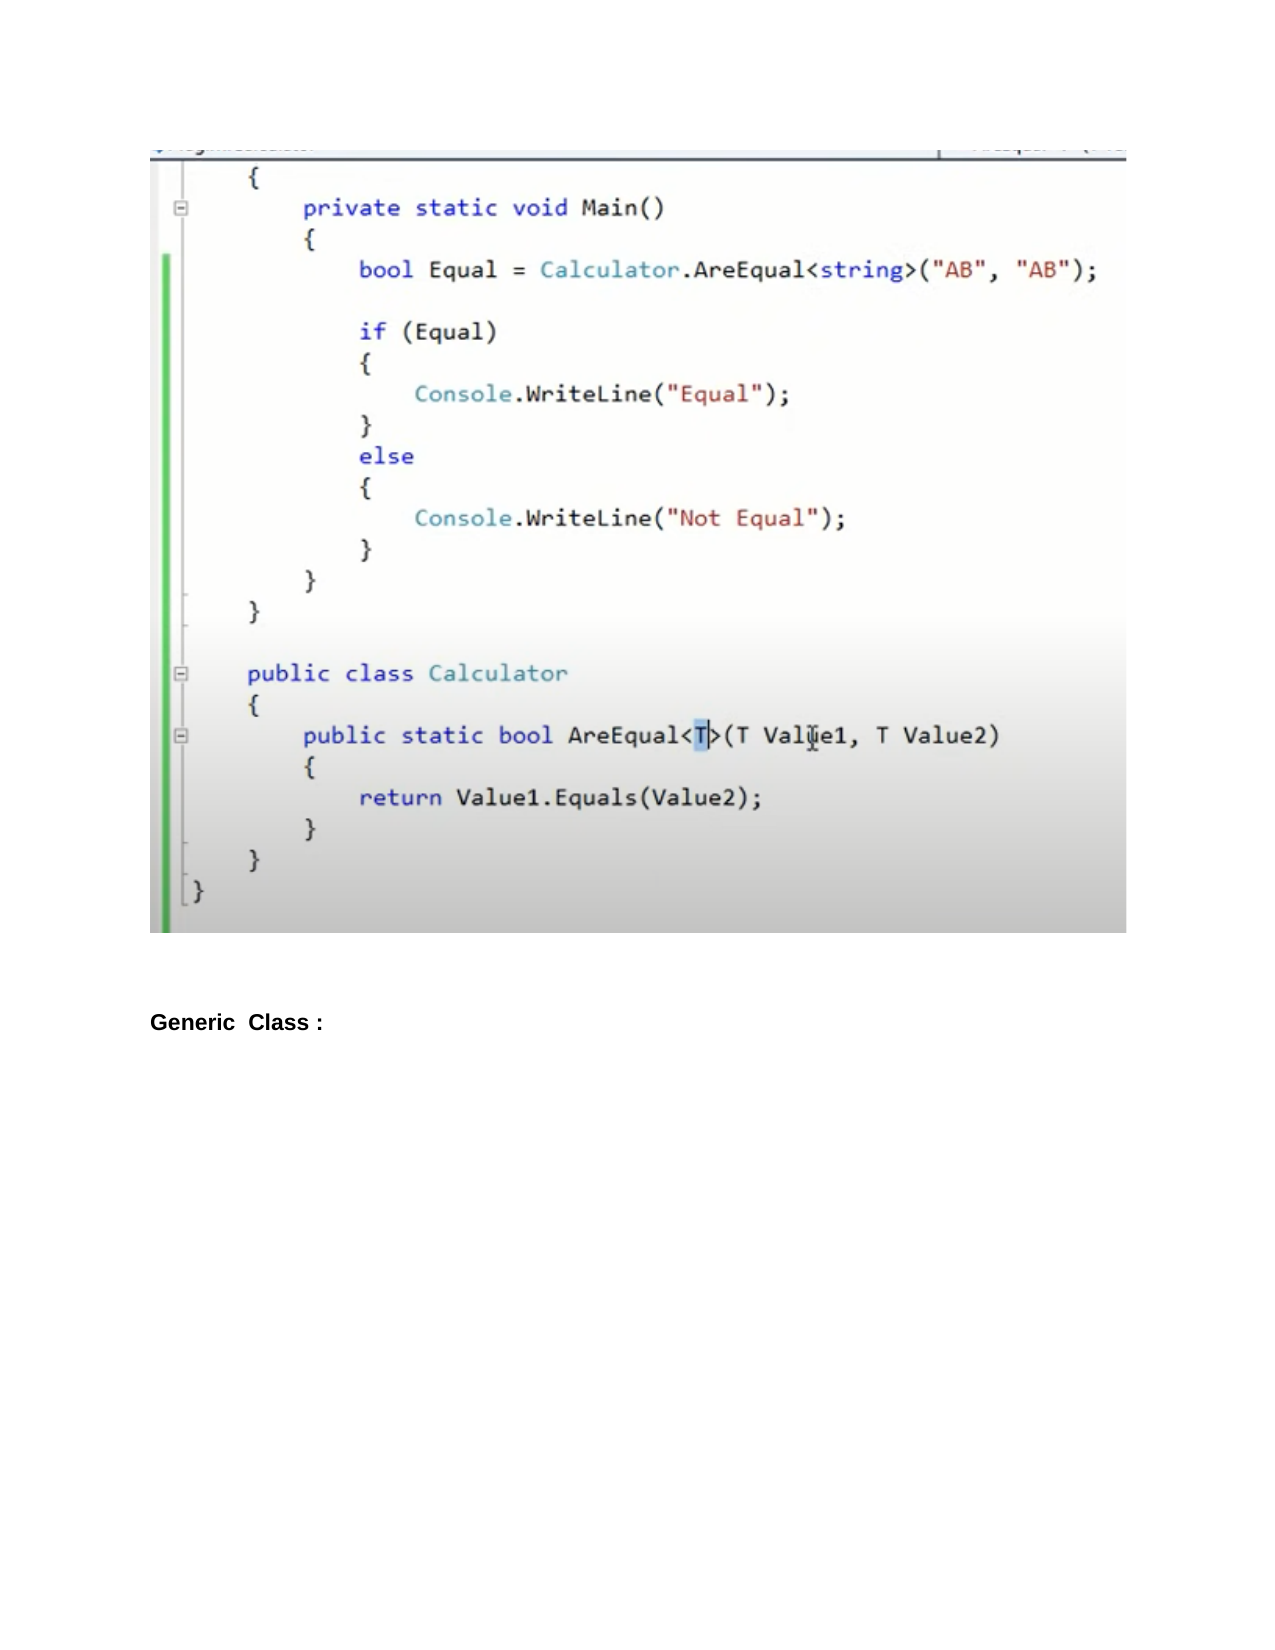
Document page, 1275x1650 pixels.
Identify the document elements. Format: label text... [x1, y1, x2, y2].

picture [150, 150, 1127, 933]
text Generic Class : [150, 1009, 1125, 1035]
